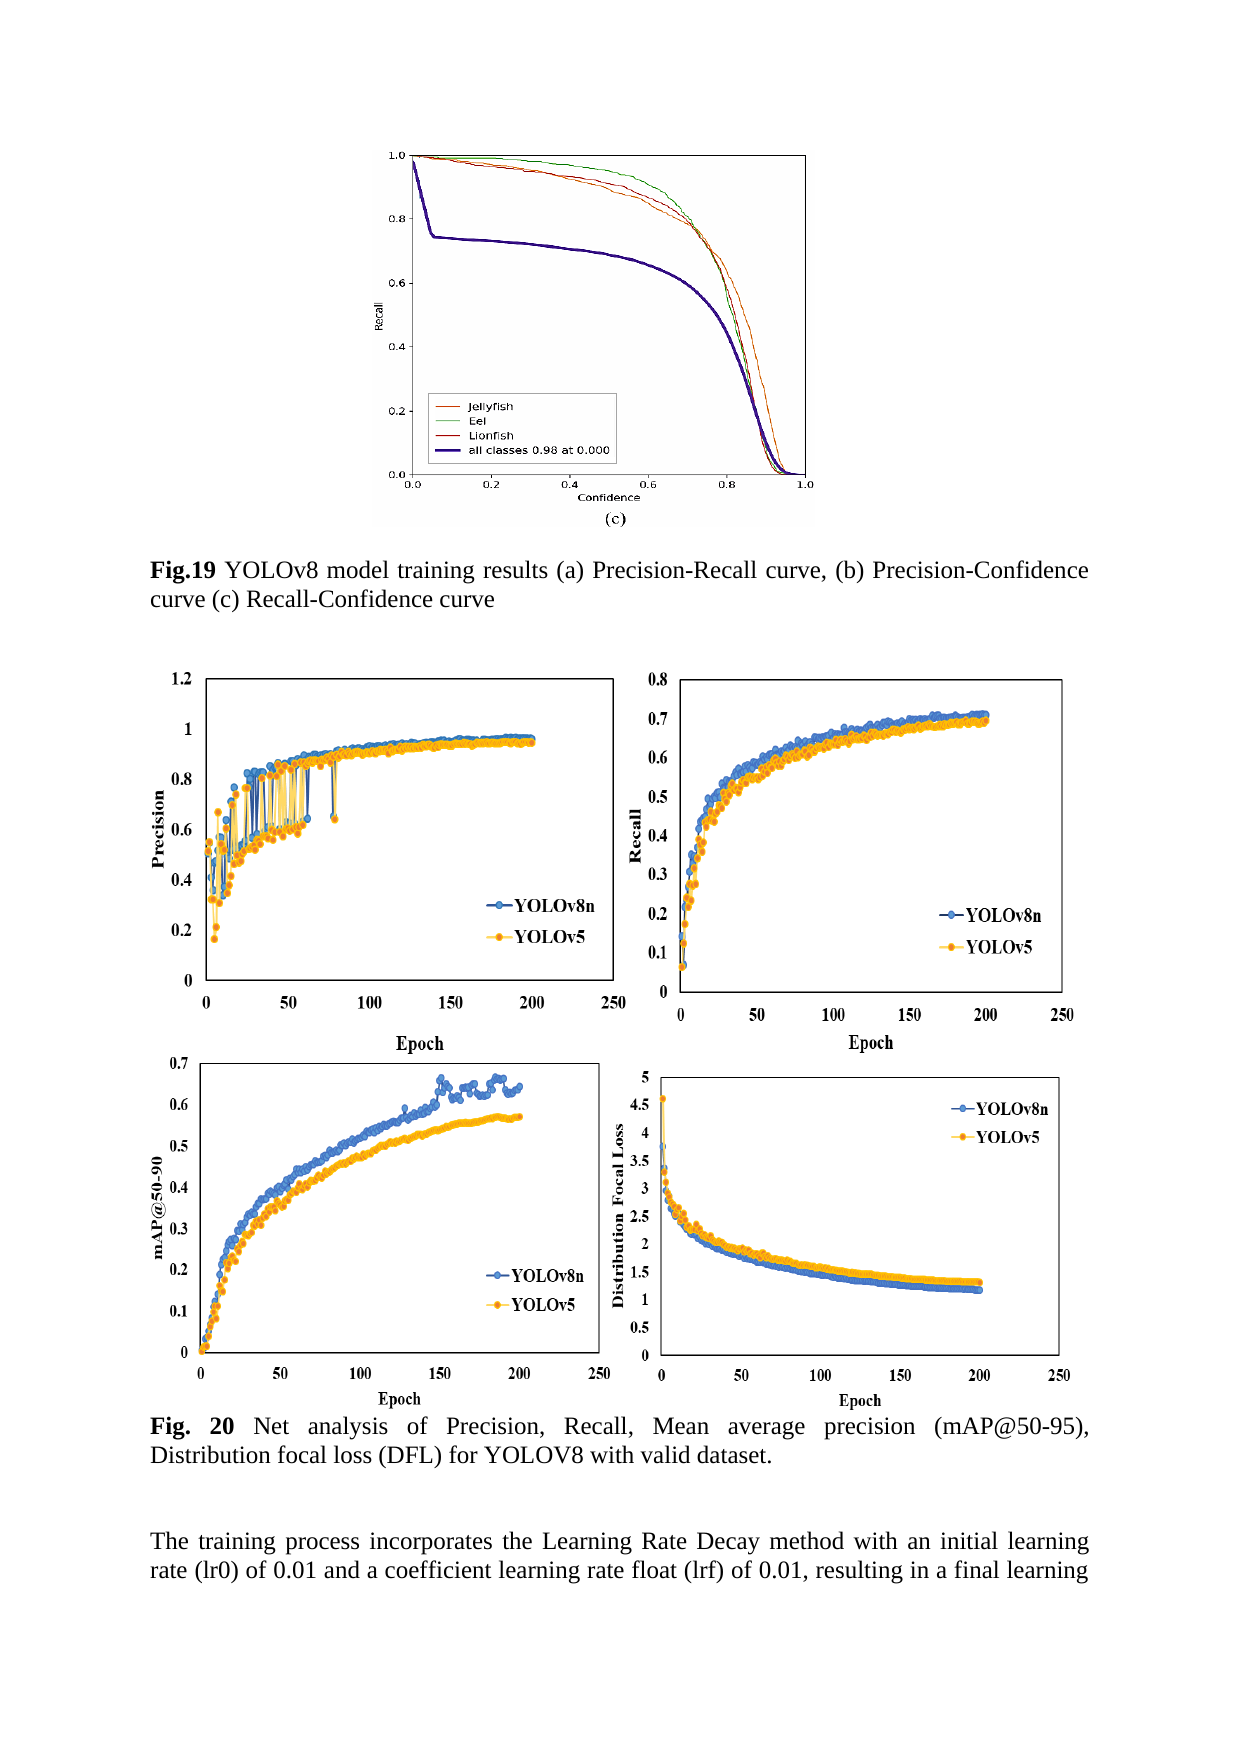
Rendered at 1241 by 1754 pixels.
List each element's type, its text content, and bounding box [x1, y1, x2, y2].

picture [371, 150, 816, 527]
text Fig.19 YOLOv8 model training results (a) Precision-Recall curve, (b) Precision-Confidence curve (c) Recall-Confidence curve [150, 556, 1090, 613]
text Fig. 20 Net analysis of Precision, Recall, Mean average precision (mAP@50-95), Distribution focal loss (DFL) for YOLOV8 with valid dataset. [150, 1411, 1090, 1469]
picture [150, 670, 1074, 1412]
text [150, 1526, 1090, 1584]
